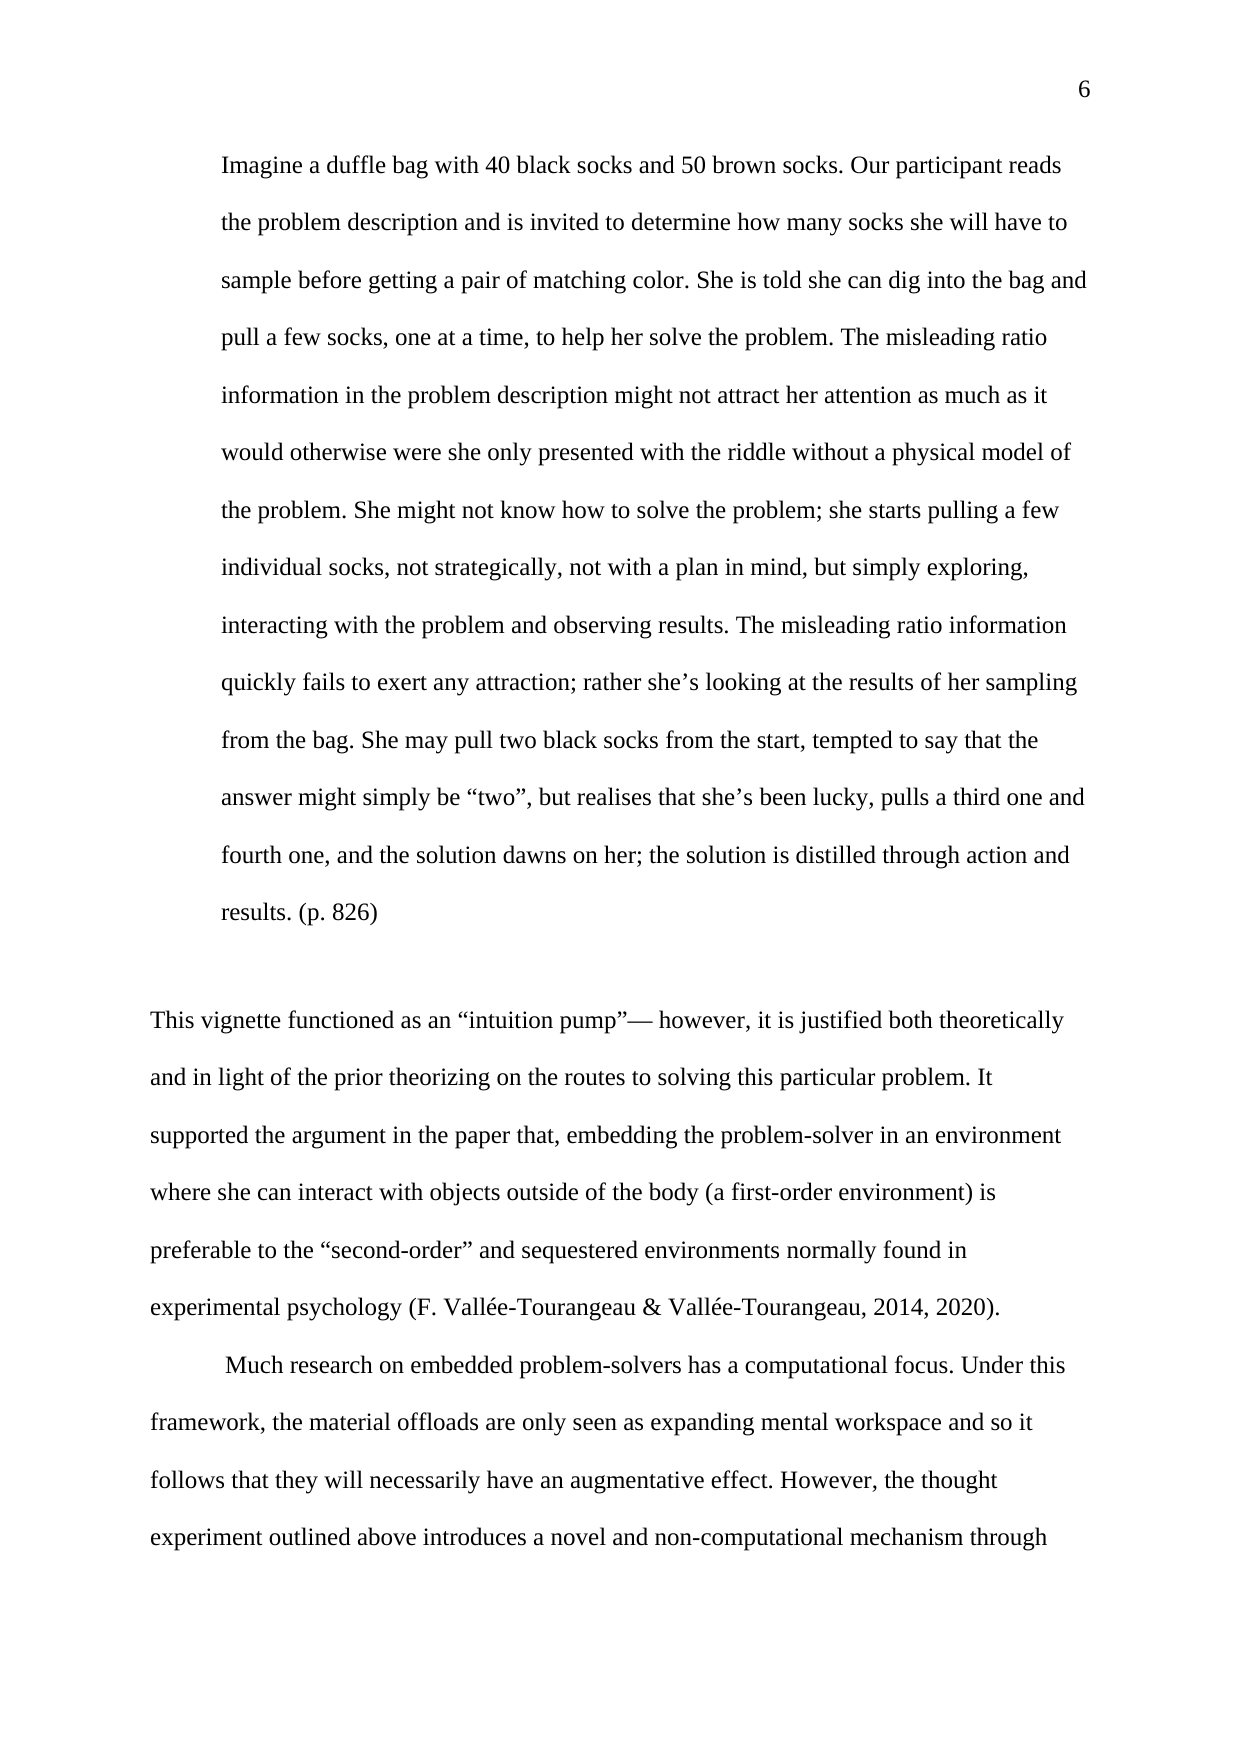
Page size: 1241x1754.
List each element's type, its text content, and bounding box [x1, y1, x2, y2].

text This vignette functioned as an “intuition pump”— however, it is justified both theoretically and in light of the prior theorizing on the routes to solving this particular problem. It supported the argument in the paper that, embedding the problem-solver in an environment where she can interact with objects outside of the body (a first-order environment) is preferable to the “second-order” and sequestered environments normally found in experimental psychology (F. Vallée‐Tourangeau & Vallée-Tourangeau, 2014, 2020). [150, 1005, 1090, 1321]
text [150, 1350, 1090, 1551]
subtitle Imagine a duffle bag with 40 black socks and 50 brown socks. Our participant reads the problem description and is invited to determine how many socks she will have to sample before getting a pair of matching color. She is told she can dig into the bag and pull a few socks, one at a time, to help her solve the problem. The misleading ratio information in the problem description might not attract her attention as much as it would otherwise were she only presented with the riddle without a physical model of the problem. She might not know how to solve the problem; she starts pulling a few individual socks, not strategically, not with a plan in mind, but simply exploring, interacting with the problem and observing results. The misleading ratio information quickly fails to exert any attraction; rather she’s looking at the results of her sampling from the bag. She may pull two black socks from the start, tempted to say that the answer might simply be “two”, but realises that she’s been lucky, pulls a third one and fourth one, and the solution dawns on her; the solution is distilled through action and results. (p. 826) [221, 150, 1090, 926]
